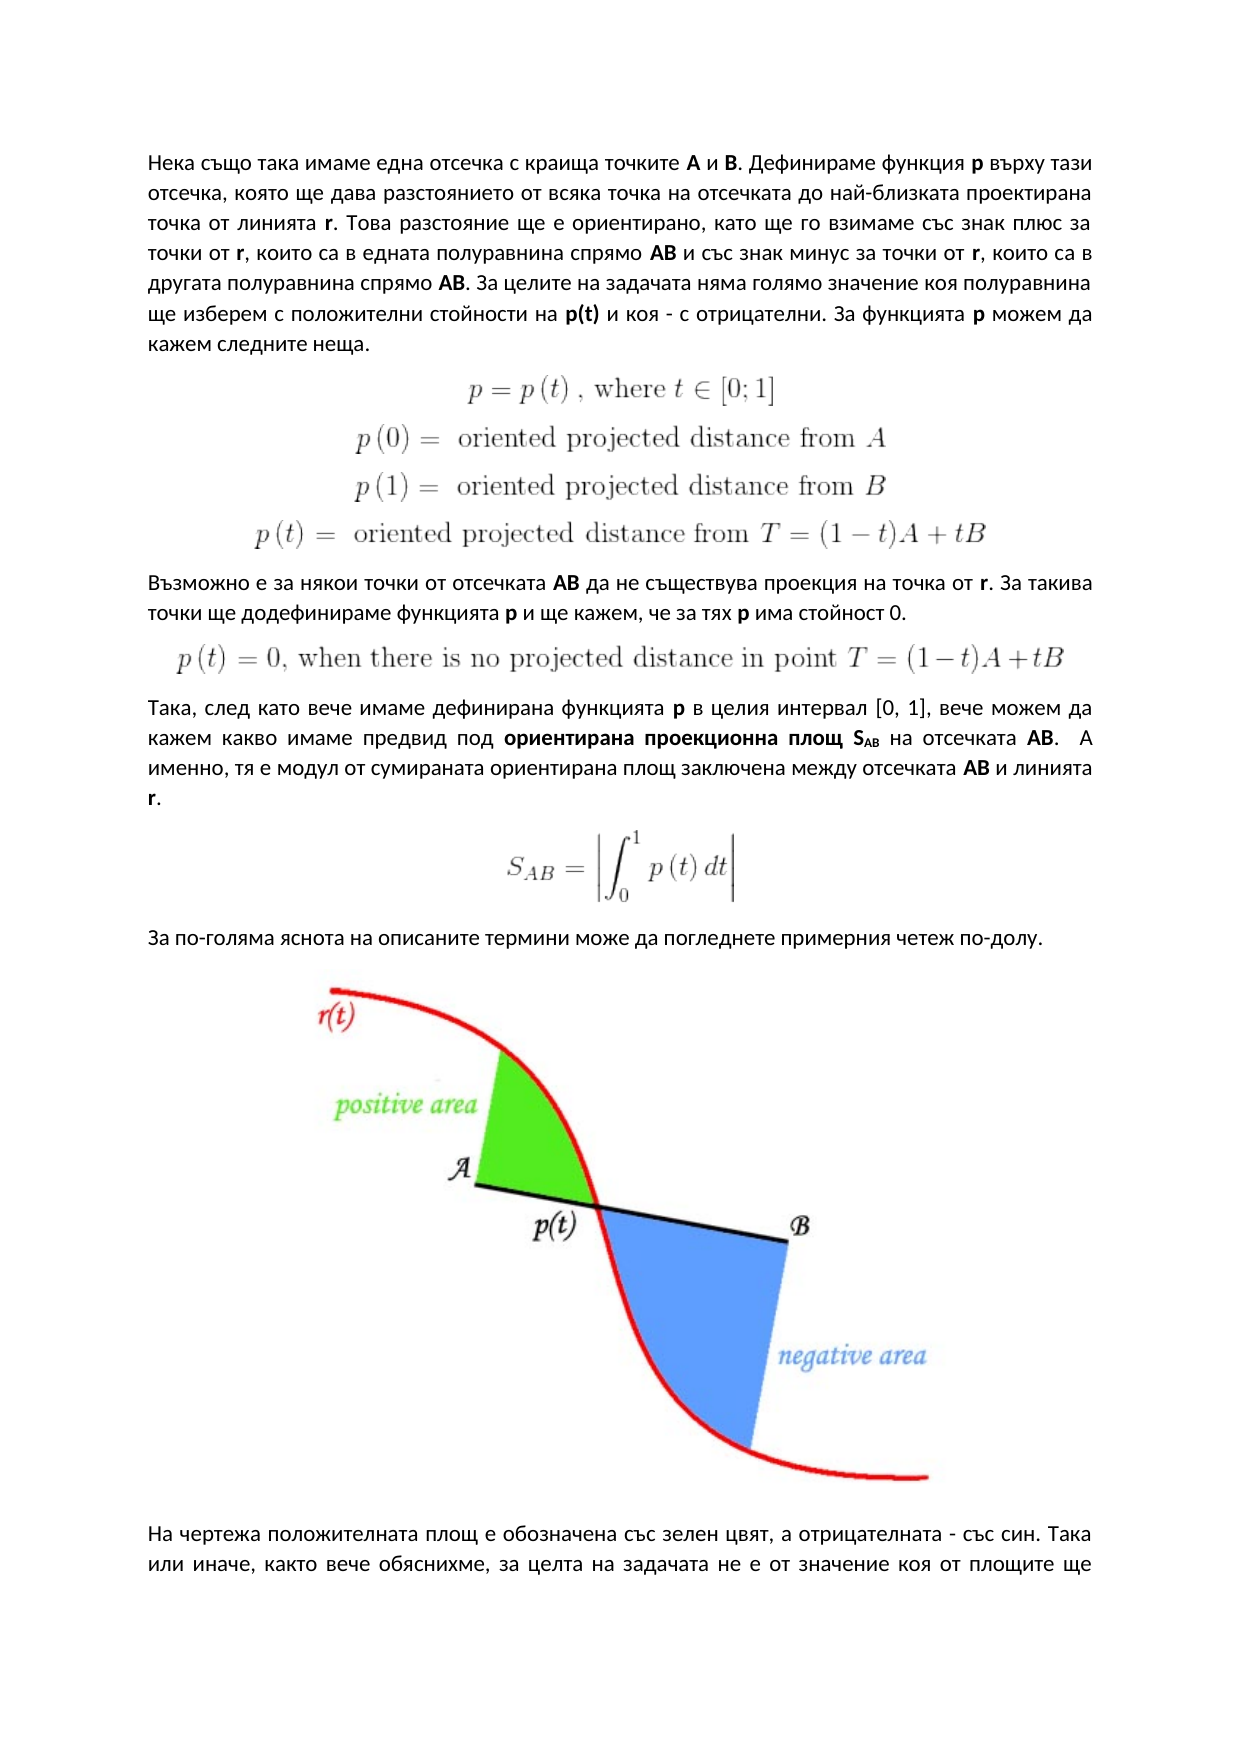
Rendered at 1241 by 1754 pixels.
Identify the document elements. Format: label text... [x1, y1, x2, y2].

picture [355, 424, 886, 454]
text Възможно е за някои точки от отсечката AB да не съществува проекция на точка от r. За такива точки ще додефинираме функцията p и ще кажем, че за тях p има стойност 0. [148, 568, 1093, 626]
picture [506, 830, 734, 904]
text За по-голяма яснотa на описаните термини може да погледнете примерния четеж по-долу. [148, 923, 1093, 951]
text Така, след като вече имаме дефинирана функцията p в целия интервал [0, 1], вече можем да кажем какво имаме предвид под ориентирана проекционна площ SAB на отсечката AB. А именно, тя e модул от сумираната ориентирана площ заключена между отсечката AB и линията r. [148, 693, 1093, 811]
picture [254, 520, 986, 549]
picture [467, 375, 773, 406]
picture [292, 969, 948, 1500]
text Нека също така имаме една отсечка с краища точките A и B. Дефинираме функция p върху тази отсечка, която ще дава разстоянието от всяка точка на отсечката до най-близката проектирана точка от линията r. Това разстояние ще е ориентирано, като ще го взимаме със знак плюс за точки от r, които са в едната полуравнина спрямо AB и със знак минус за точки от r, които са в другата полуравнина спрямо AB. За целите на задачата няма голямо значение коя полуравнина ще изберем с положителни стойности на p(t) и коя - с отрицателни. За функцията p можем да кажем следните неща. [148, 148, 1093, 357]
picture [354, 472, 886, 502]
picture [176, 644, 1064, 674]
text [148, 1519, 1093, 1577]
